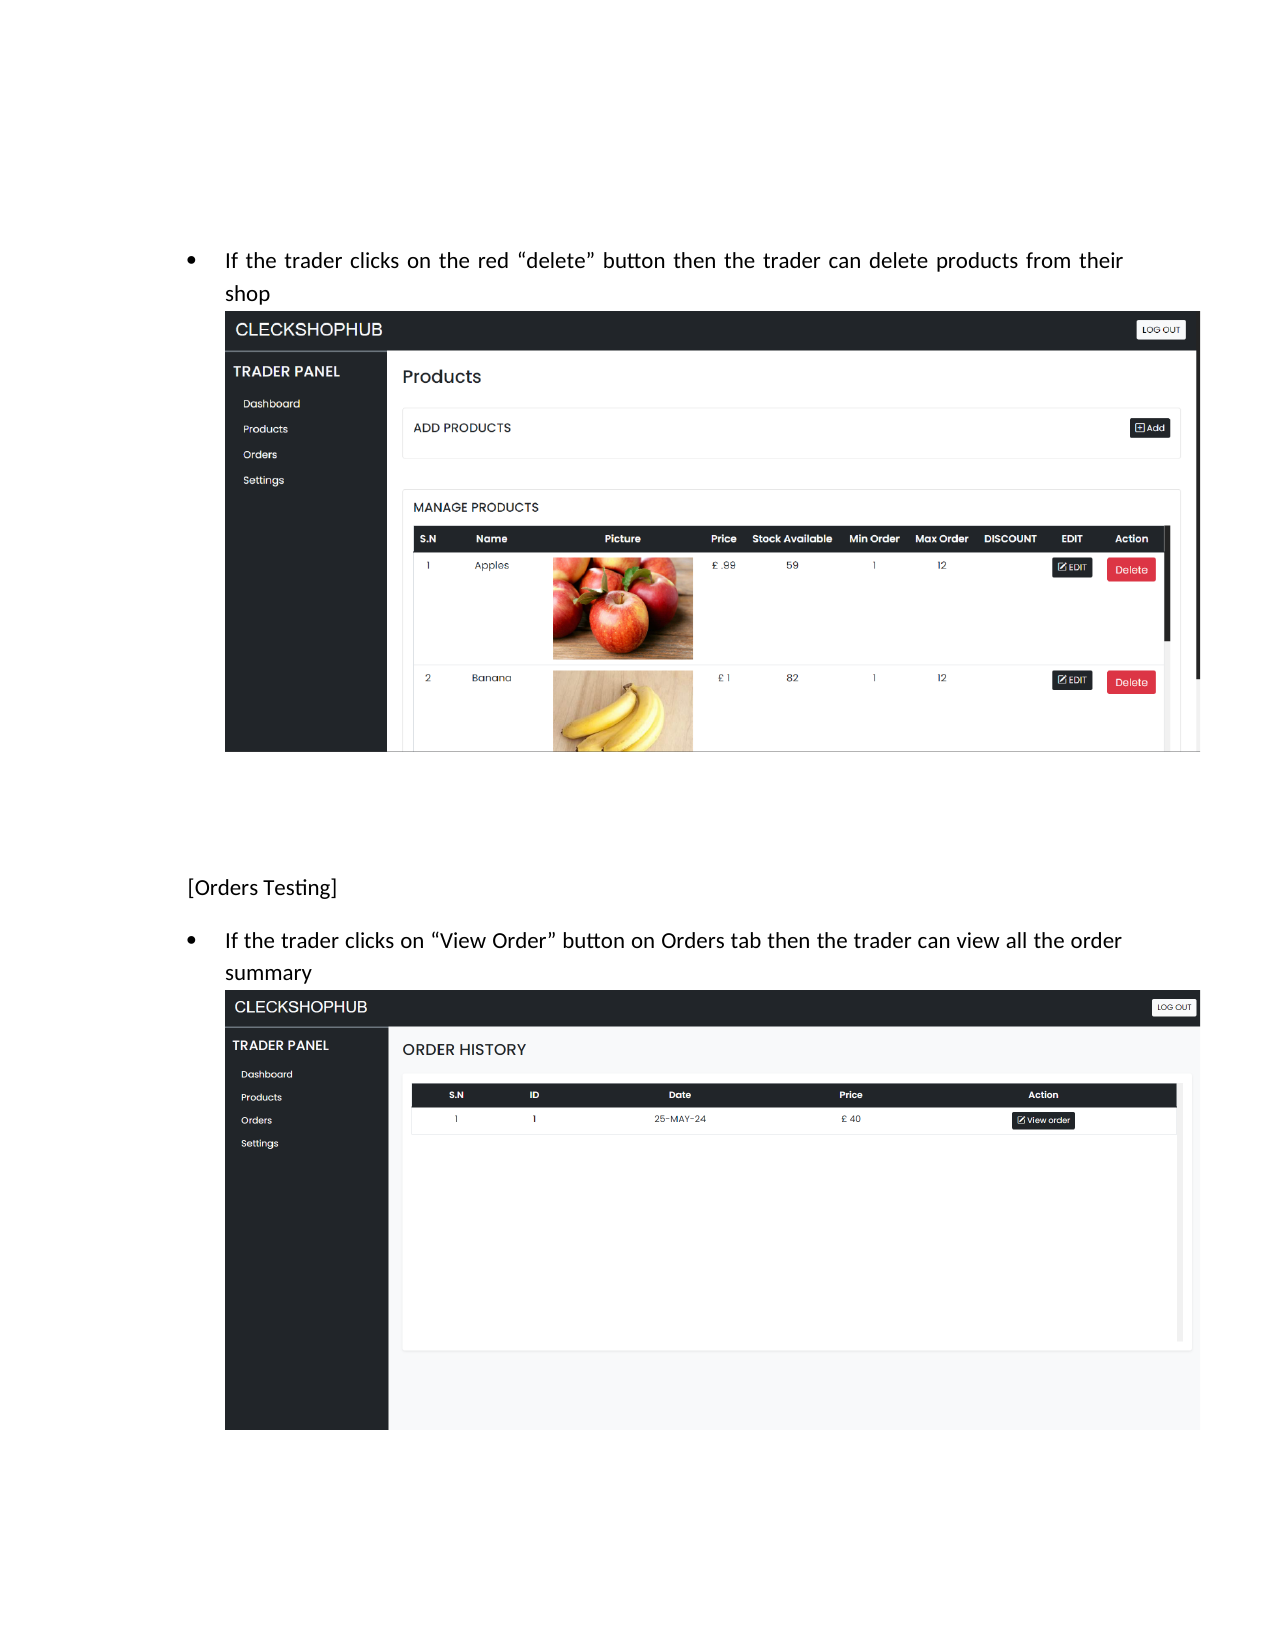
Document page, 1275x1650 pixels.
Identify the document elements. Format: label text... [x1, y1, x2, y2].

list If the trader clicks on “View Order” button on Orders tab then the trader can view all the order summary [187, 926, 1125, 986]
picture [225, 990, 1200, 1430]
list If the trader clicks on the red “delete” button then the trader can delete products from their shop [187, 247, 1125, 307]
text [Orders Testing] [187, 873, 1125, 901]
picture [225, 311, 1200, 752]
